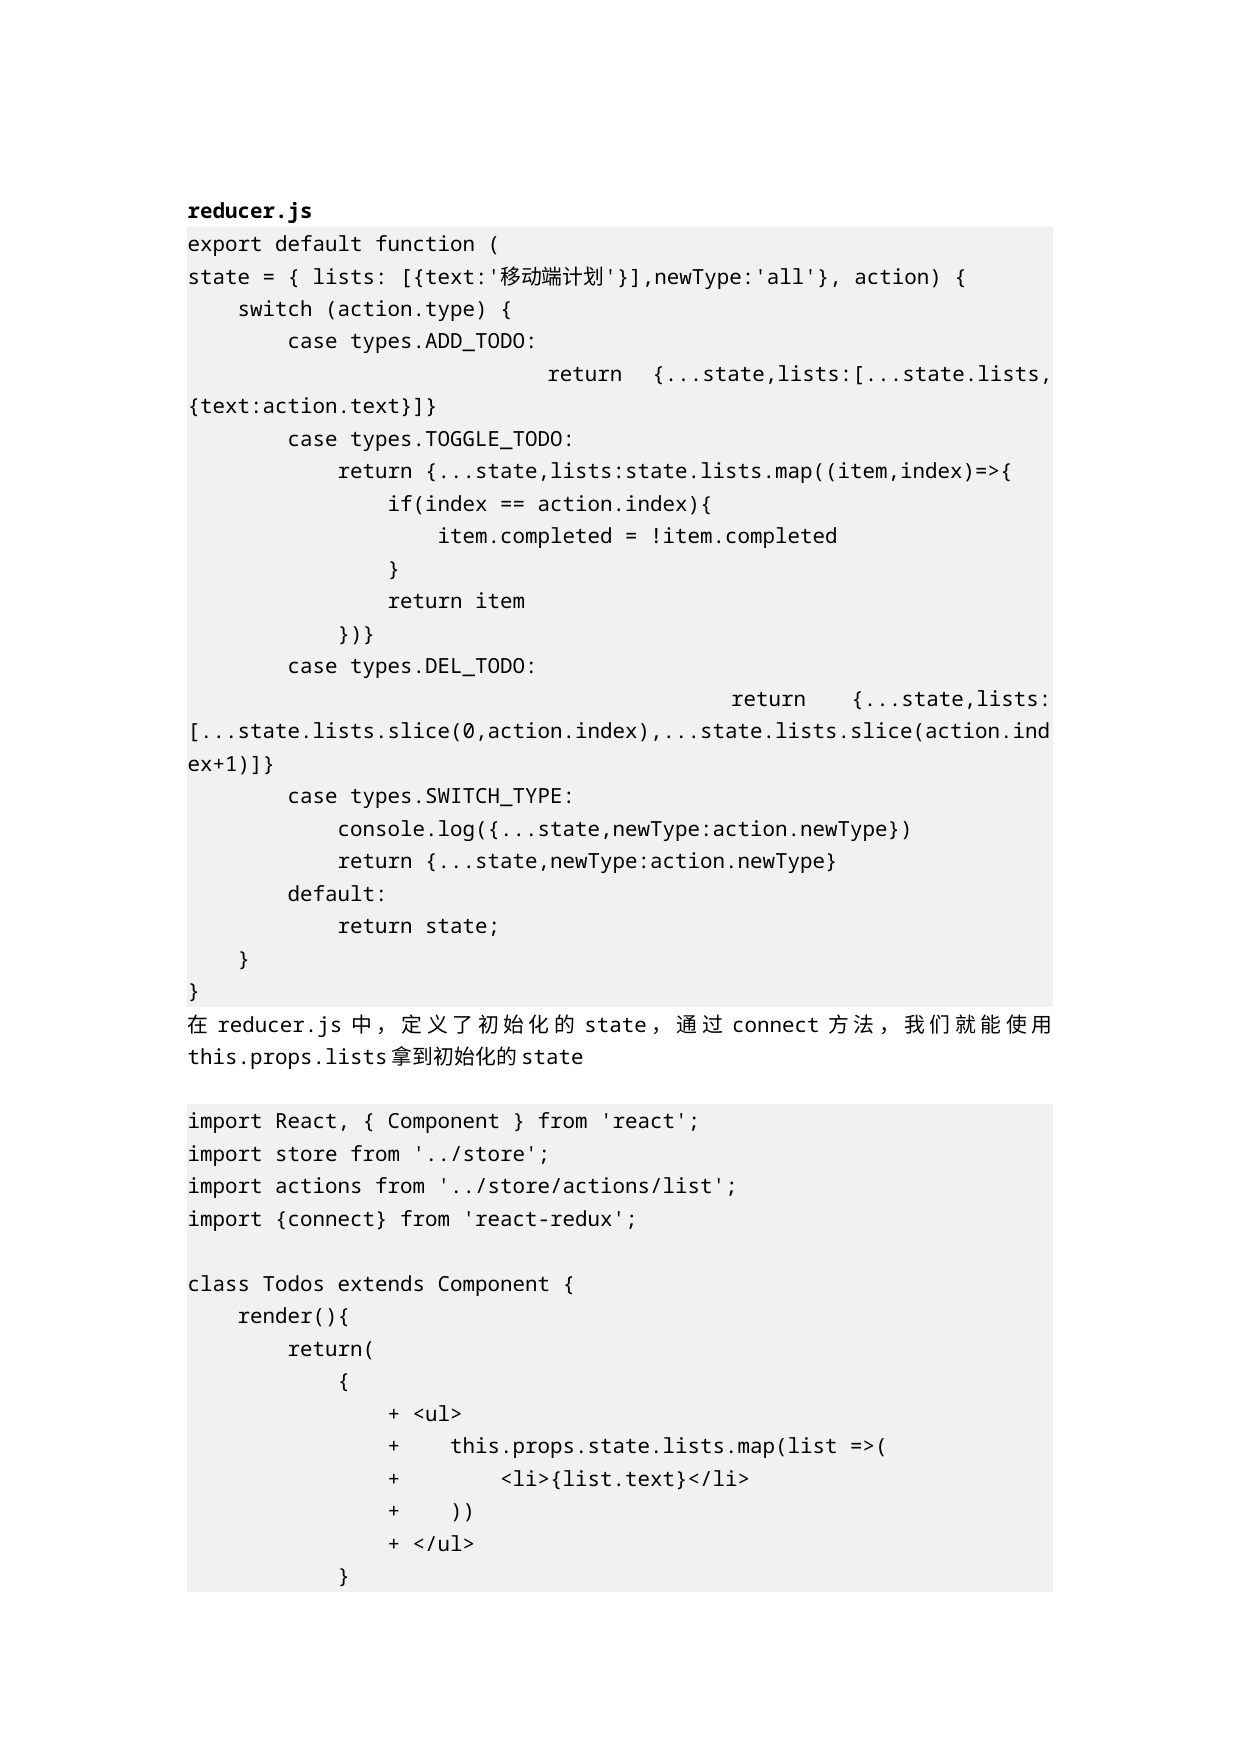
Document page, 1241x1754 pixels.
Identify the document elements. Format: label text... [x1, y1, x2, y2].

text reducer.js [187, 162, 1053, 227]
text return( [187, 1332, 1053, 1364]
text case types.TOGGLE_TODO: [187, 422, 1053, 454]
text } [187, 552, 1053, 584]
text case types.DEL_TODO: [187, 649, 1053, 682]
text if(index == action.index){ [187, 487, 1053, 519]
text return {...state,newType:action.newType} [187, 844, 1053, 877]
text import React, { Component } from 'react'; [187, 1104, 1053, 1137]
text })} [187, 617, 1053, 649]
text return {...state,lists:[...state.lists,{text:action.text}]} [187, 357, 1053, 422]
text return state; [187, 909, 1053, 942]
text case types.ADD_TODO: [187, 324, 1053, 357]
text import store from '../store'; [187, 1137, 1053, 1169]
text { [187, 1364, 1053, 1397]
text export default function ( [187, 227, 1053, 259]
text import {connect} from 'react-redux'; [187, 1202, 1053, 1234]
text item.completed = !item.completed [187, 519, 1053, 552]
text return item [187, 584, 1053, 617]
text + )) [187, 1494, 1053, 1527]
text console.log({...state,newType:action.newType}) [187, 812, 1053, 844]
text return {...state,lists:[...state.lists.slice(0,action.index),...state.lists.slice(action.index+1)]} [187, 682, 1053, 779]
text + <ul> [187, 1397, 1053, 1429]
text state = { lists: [{text:'移动端计划'}],newType:'all'}, action) { [187, 259, 1053, 292]
text + this.props.state.lists.map(list =>( [187, 1429, 1053, 1462]
text } [187, 974, 1053, 1007]
text } [187, 942, 1053, 974]
text case types.SWITCH_TYPE: [187, 779, 1053, 812]
text render(){ [187, 1299, 1053, 1332]
text } [187, 1559, 1053, 1592]
text import actions from '../store/actions/list'; [187, 1169, 1053, 1202]
text default: [187, 877, 1053, 909]
text return {...state,lists:state.lists.map((item,index)=>{ [187, 454, 1053, 487]
text + </ul> [187, 1527, 1053, 1559]
text switch (action.type) { [187, 292, 1053, 324]
text class Todos extends Component { [187, 1267, 1053, 1299]
text 在reducer.js中，定义了初始化的state，通过connect方法，我们就能使用this.props.lists拿到初始化的state [187, 1007, 1053, 1072]
text + <li>{list.text}</li> [187, 1462, 1053, 1494]
